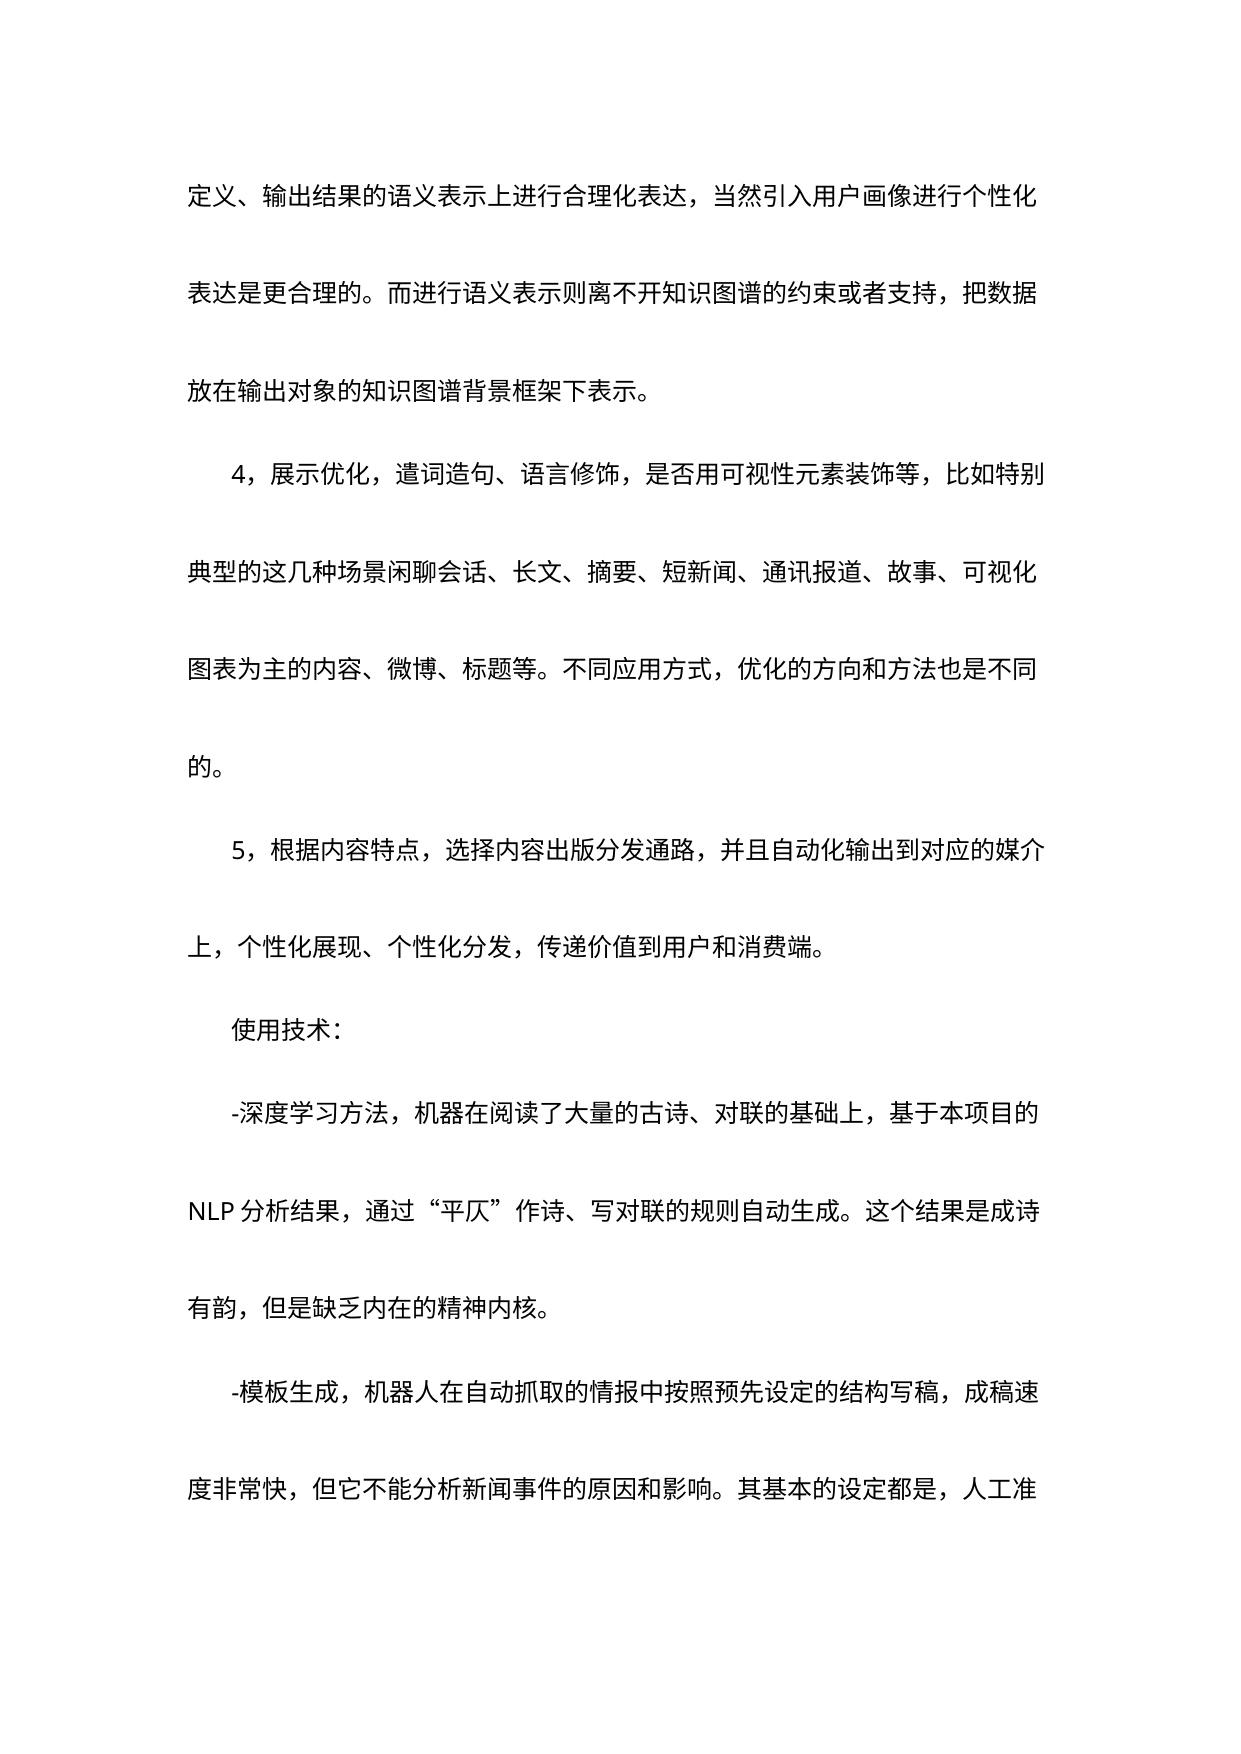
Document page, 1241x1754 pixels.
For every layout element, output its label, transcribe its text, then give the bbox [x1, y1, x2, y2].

text 使用技术： [187, 996, 1053, 1061]
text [187, 1358, 1053, 1520]
text 4，展示优化，遣词造句、语言修饰，是否用可视性元素装饰等，比如特别典型的这几种场景闲聊会话、长文、摘要、短新闻、通讯报道、故事、可视化图表为主的内容、微博、标题等。不同应用方式，优化的方向和方法也是不同的。 [187, 440, 1053, 798]
text -深度学习方法，机器在阅读了大量的古诗、对联的基础上，基于本项目的NLP分析结果，通过“平仄”作诗、写对联的规则自动生成。这个结果是成诗有韵，但是缺乏内在的精神内核。 [187, 1079, 1053, 1339]
text 5，根据内容特点，选择内容出版分发通路，并且自动化输出到对应的媒介上，个性化展现、个性化分发，传递价值到用户和消费端。 [187, 816, 1053, 978]
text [187, 162, 1053, 422]
